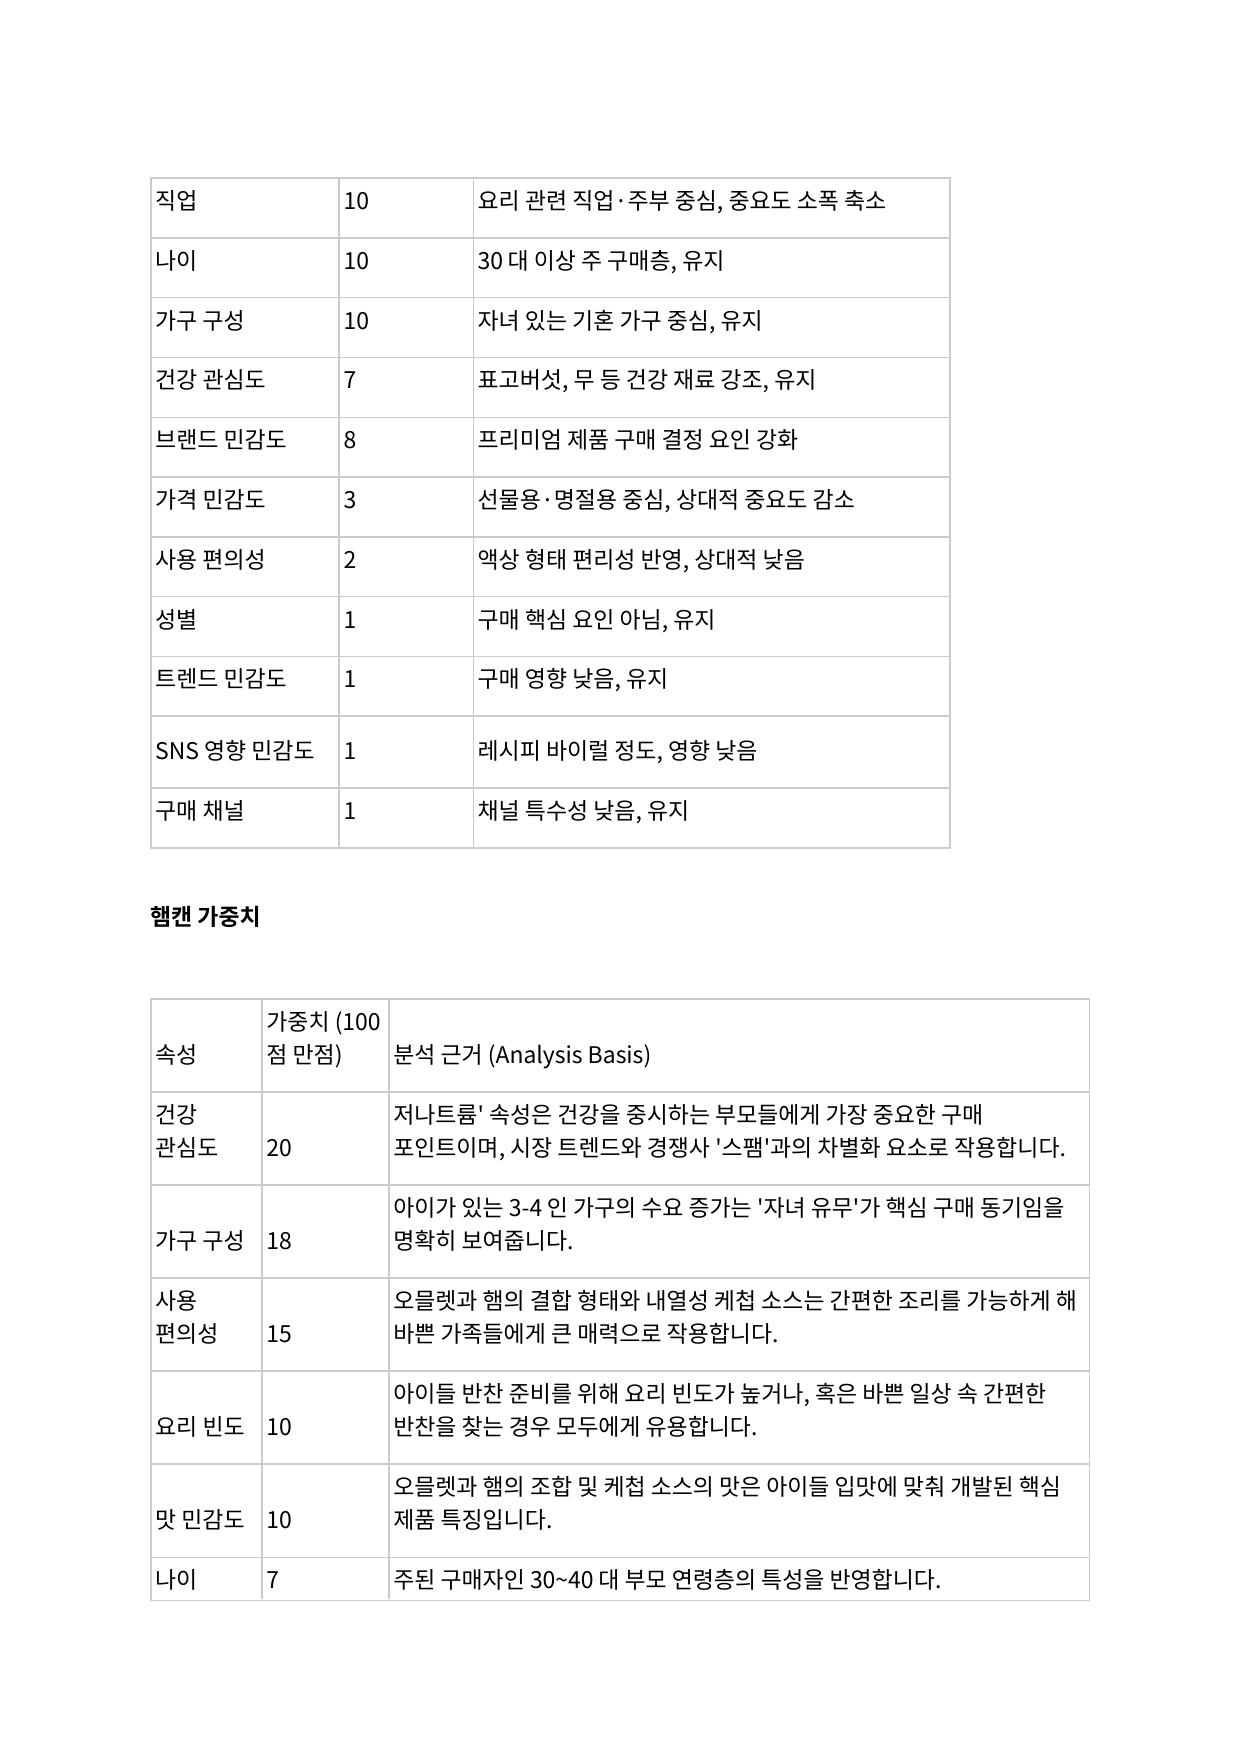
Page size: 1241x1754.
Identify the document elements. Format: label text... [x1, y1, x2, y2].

table_cell 요리 관련 직업·주부 중심, 중요도 소폭 축소 [474, 179, 949, 237]
table_cell 표고버섯, 무 등 건강 재료 강조, 유지 [474, 358, 949, 416]
table_cell 가구 구성 [152, 1186, 261, 1277]
table_header 가중치 (100점 만점) [263, 1000, 388, 1091]
table_cell 2 [340, 538, 473, 596]
table_cell 건강 관심도 [152, 1093, 261, 1184]
table_cell 아이가 있는 3-4인 가구의 수요 증가는 '자녀 유무'가 핵심 구매 동기임을 명확히 보여줍니다. [390, 1186, 1089, 1277]
table_cell 가격 민감도 [152, 478, 338, 536]
table_cell 요리 빈도 [152, 1372, 261, 1463]
table_cell 15 [263, 1279, 388, 1370]
table_cell 레시피 바이럴 정도, 영향 낮음 [474, 717, 949, 787]
table_cell 오믈렛과 햄의 조합 및 케첩 소스의 맛은 아이들 입맛에 맞춰 개발된 핵심 제품 특징입니다. [390, 1465, 1089, 1556]
table_cell 8 [340, 418, 473, 476]
table_cell 1 [340, 789, 473, 847]
table_cell 1 [340, 597, 473, 656]
table_header 분석 근거 (Analysis Basis) [390, 1000, 1089, 1091]
table_cell 10 [340, 298, 473, 357]
table_cell 7 [263, 1558, 388, 1599]
table_cell 자녀 있는 기혼 가구 중심, 유지 [474, 298, 949, 357]
table_cell 저나트륨' 속성은 건강을 중시하는 부모들에게 가장 중요한 구매 포인트이며, 시장 트렌드와 경쟁사 '스팸'과의 차별화 요소로 작용합니다. [390, 1093, 1089, 1184]
table_cell 구매 채널 [152, 789, 338, 847]
table_cell 아이들 반찬 준비를 위해 요리 빈도가 높거나, 혹은 바쁜 일상 속 간편한 반찬을 찾는 경우 모두에게 유용합니다. [390, 1372, 1089, 1463]
table_cell 가구 구성 [152, 298, 338, 357]
table_cell 1 [340, 657, 473, 715]
table_cell 사용 편의성 [152, 1279, 261, 1370]
table_cell 사용 편의성 [152, 538, 338, 596]
table_cell 오믈렛과 햄의 결합 형태와 내열성 케첩 소스는 간편한 조리를 가능하게 해 바쁜 가족들에게 큰 매력으로 작용합니다. [390, 1279, 1089, 1370]
table_cell 트렌드 민감도 [152, 657, 338, 715]
table_cell 구매 영향 낮음, 유지 [474, 657, 949, 715]
table_cell 10 [263, 1465, 388, 1556]
table_cell 성별 [152, 597, 338, 656]
table_cell 프리미엄 제품 구매 결정 요인 강화 [474, 418, 949, 476]
table_cell 나이 [152, 1558, 261, 1599]
table_cell 18 [263, 1186, 388, 1277]
table_cell 30대 이상 주 구매층, 유지 [474, 239, 949, 297]
table_cell 3 [340, 478, 473, 536]
table_cell 10 [340, 179, 473, 237]
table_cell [390, 1558, 1089, 1599]
table_header 속성 [152, 1000, 261, 1091]
table_cell 10 [340, 239, 473, 297]
table_cell 액상 형태 편리성 반영, 상대적 낮음 [474, 538, 949, 596]
table_cell 구매 핵심 요인 아님, 유지 [474, 597, 949, 656]
table_cell 직업 [152, 179, 338, 237]
table_cell SNS 영향 민감도 [152, 717, 338, 787]
table_cell 브랜드 민감도 [152, 418, 338, 476]
table_cell 채널 특수성 낮음, 유지 [474, 789, 949, 847]
table_cell 건강 관심도 [152, 358, 338, 416]
table_cell 1 [340, 717, 473, 787]
table_cell 나이 [152, 239, 338, 297]
text 햄캔 가중치 [150, 898, 1090, 932]
table_cell 10 [263, 1372, 388, 1463]
table_cell 맛 민감도 [152, 1465, 261, 1556]
table_cell 7 [340, 358, 473, 416]
table_cell 20 [263, 1093, 388, 1184]
table_cell 선물용·명절용 중심, 상대적 중요도 감소 [474, 478, 949, 536]
